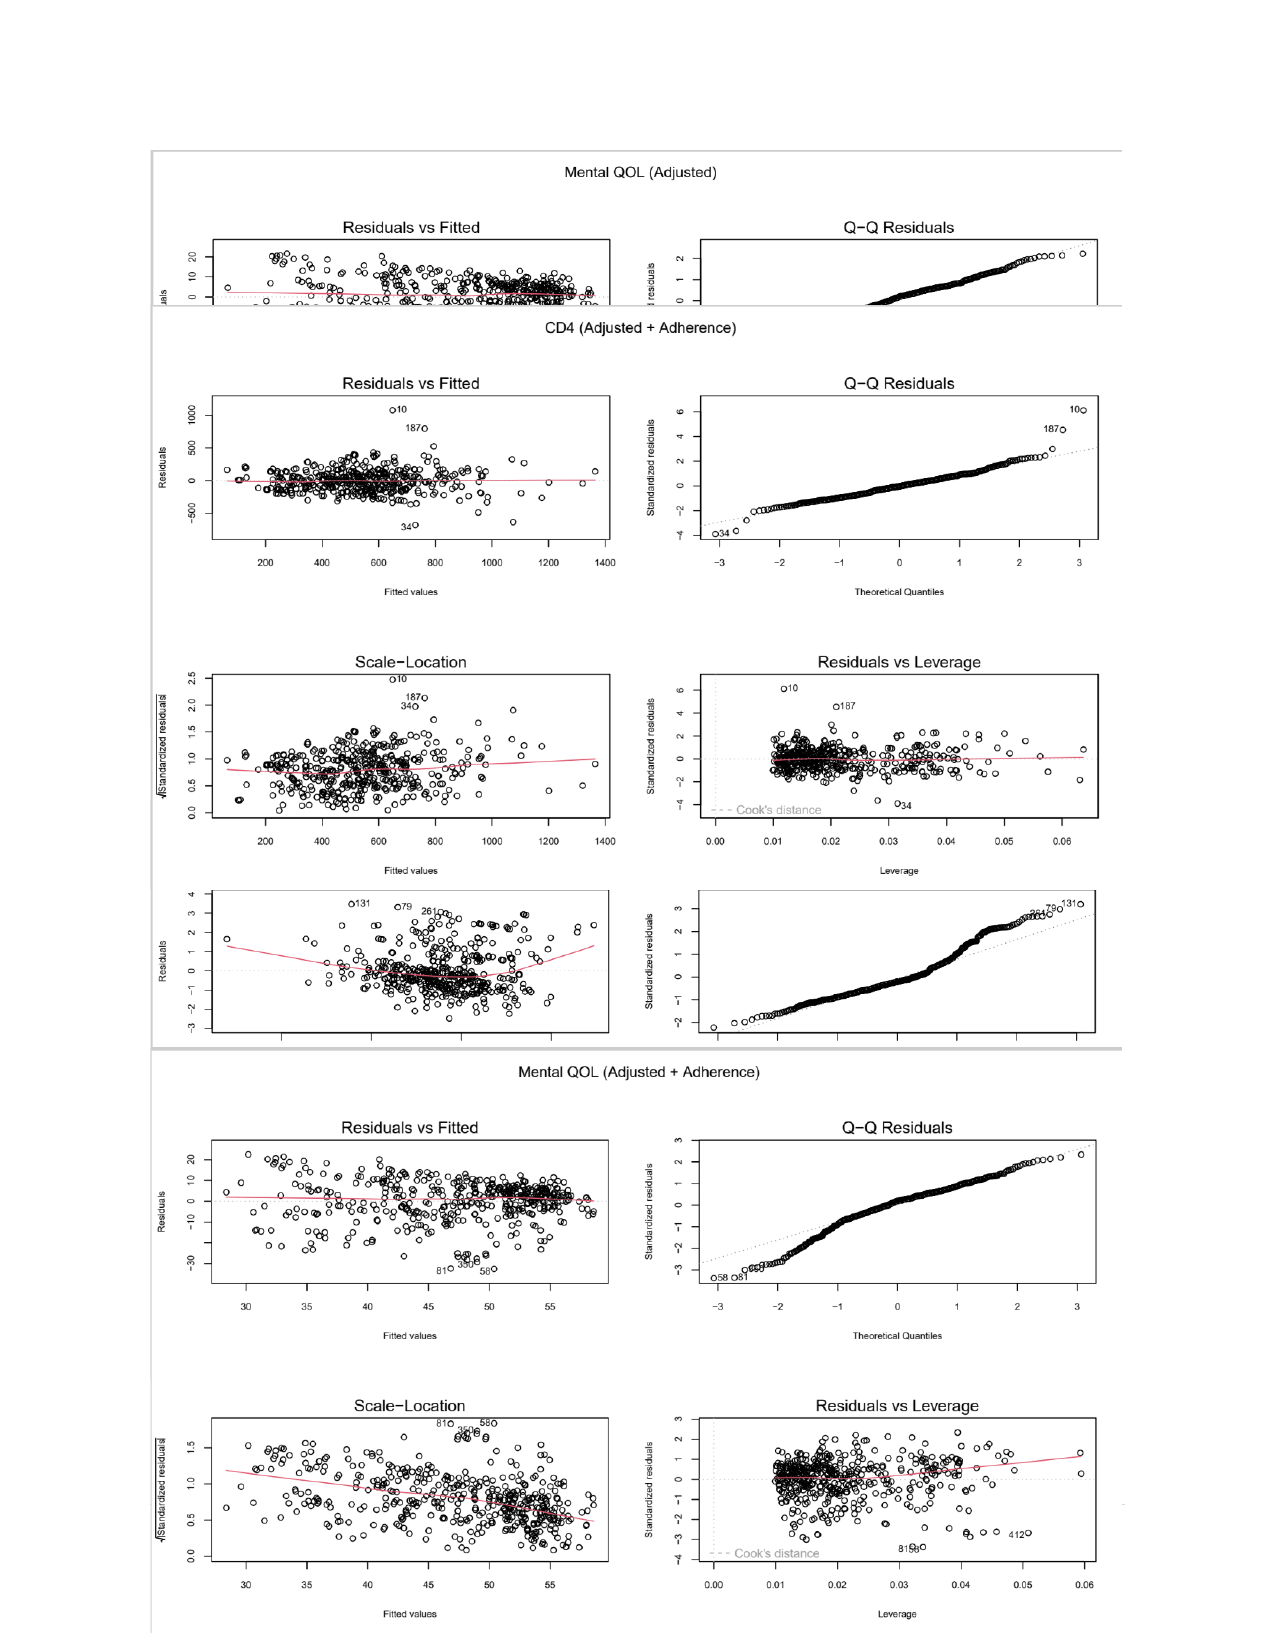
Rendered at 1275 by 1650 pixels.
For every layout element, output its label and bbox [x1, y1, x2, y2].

picture [150, 150, 1122, 1632]
